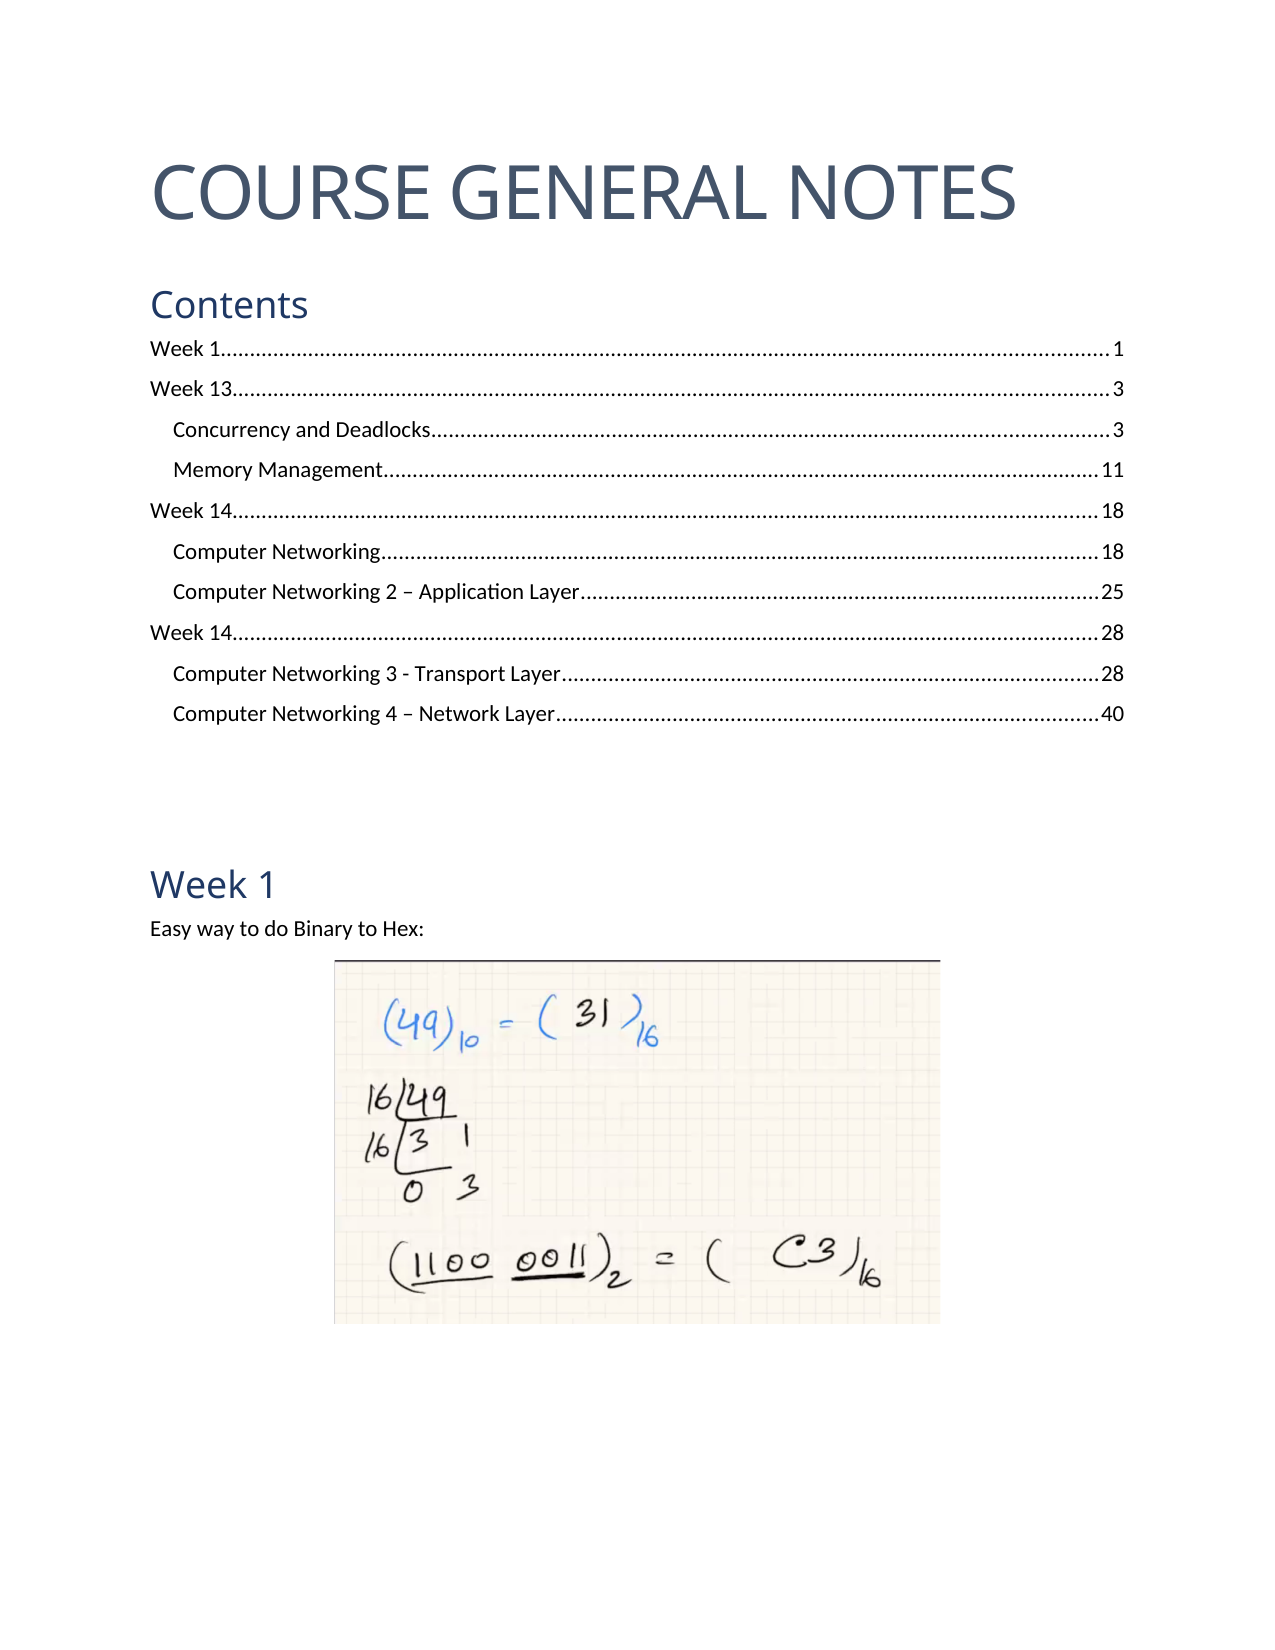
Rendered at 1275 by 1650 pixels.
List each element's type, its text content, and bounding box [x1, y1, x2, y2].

title Course General Notes [150, 150, 1125, 237]
picture [334, 960, 941, 1324]
text Easy way to do Binary to Hex: [150, 914, 1125, 942]
subtitle Week 1 [150, 859, 1125, 910]
